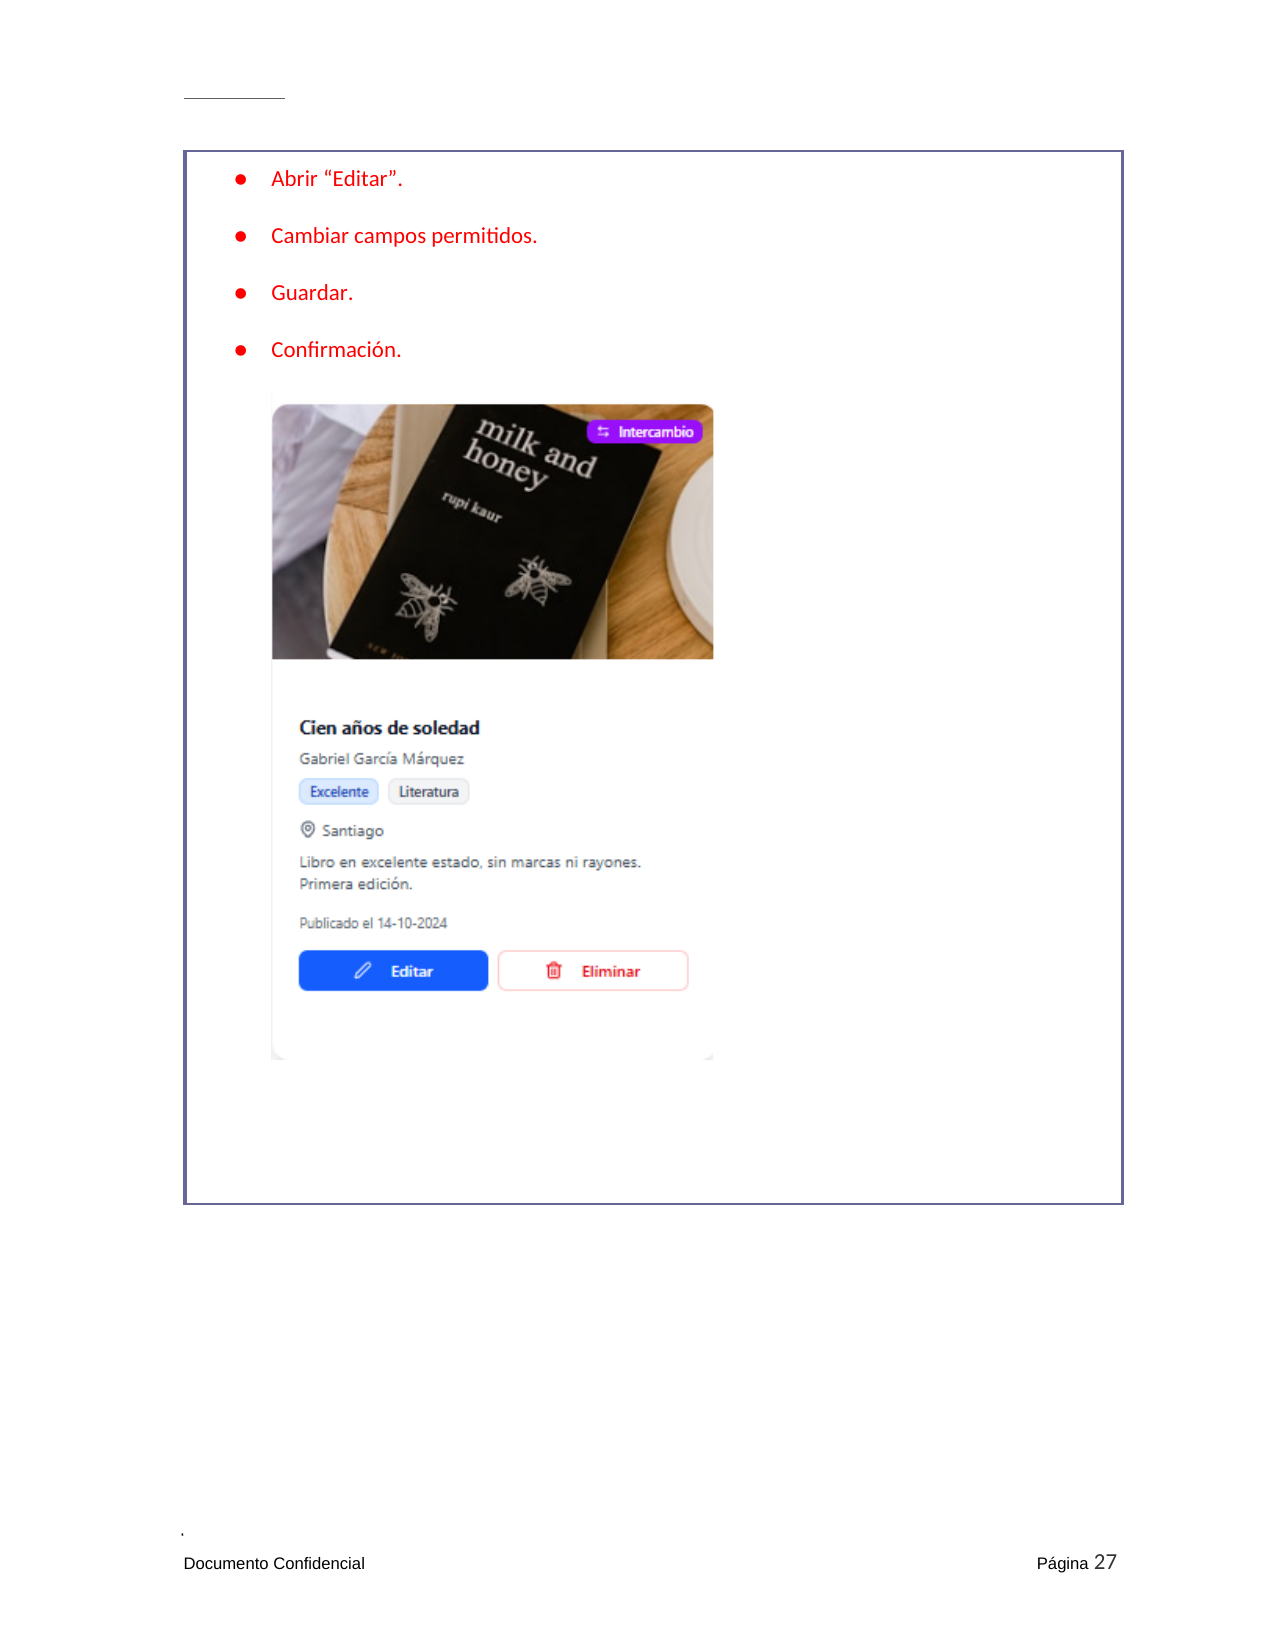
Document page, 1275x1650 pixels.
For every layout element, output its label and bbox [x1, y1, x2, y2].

table_cell [187, 152, 1121, 1203]
picture [271, 392, 714, 1060]
